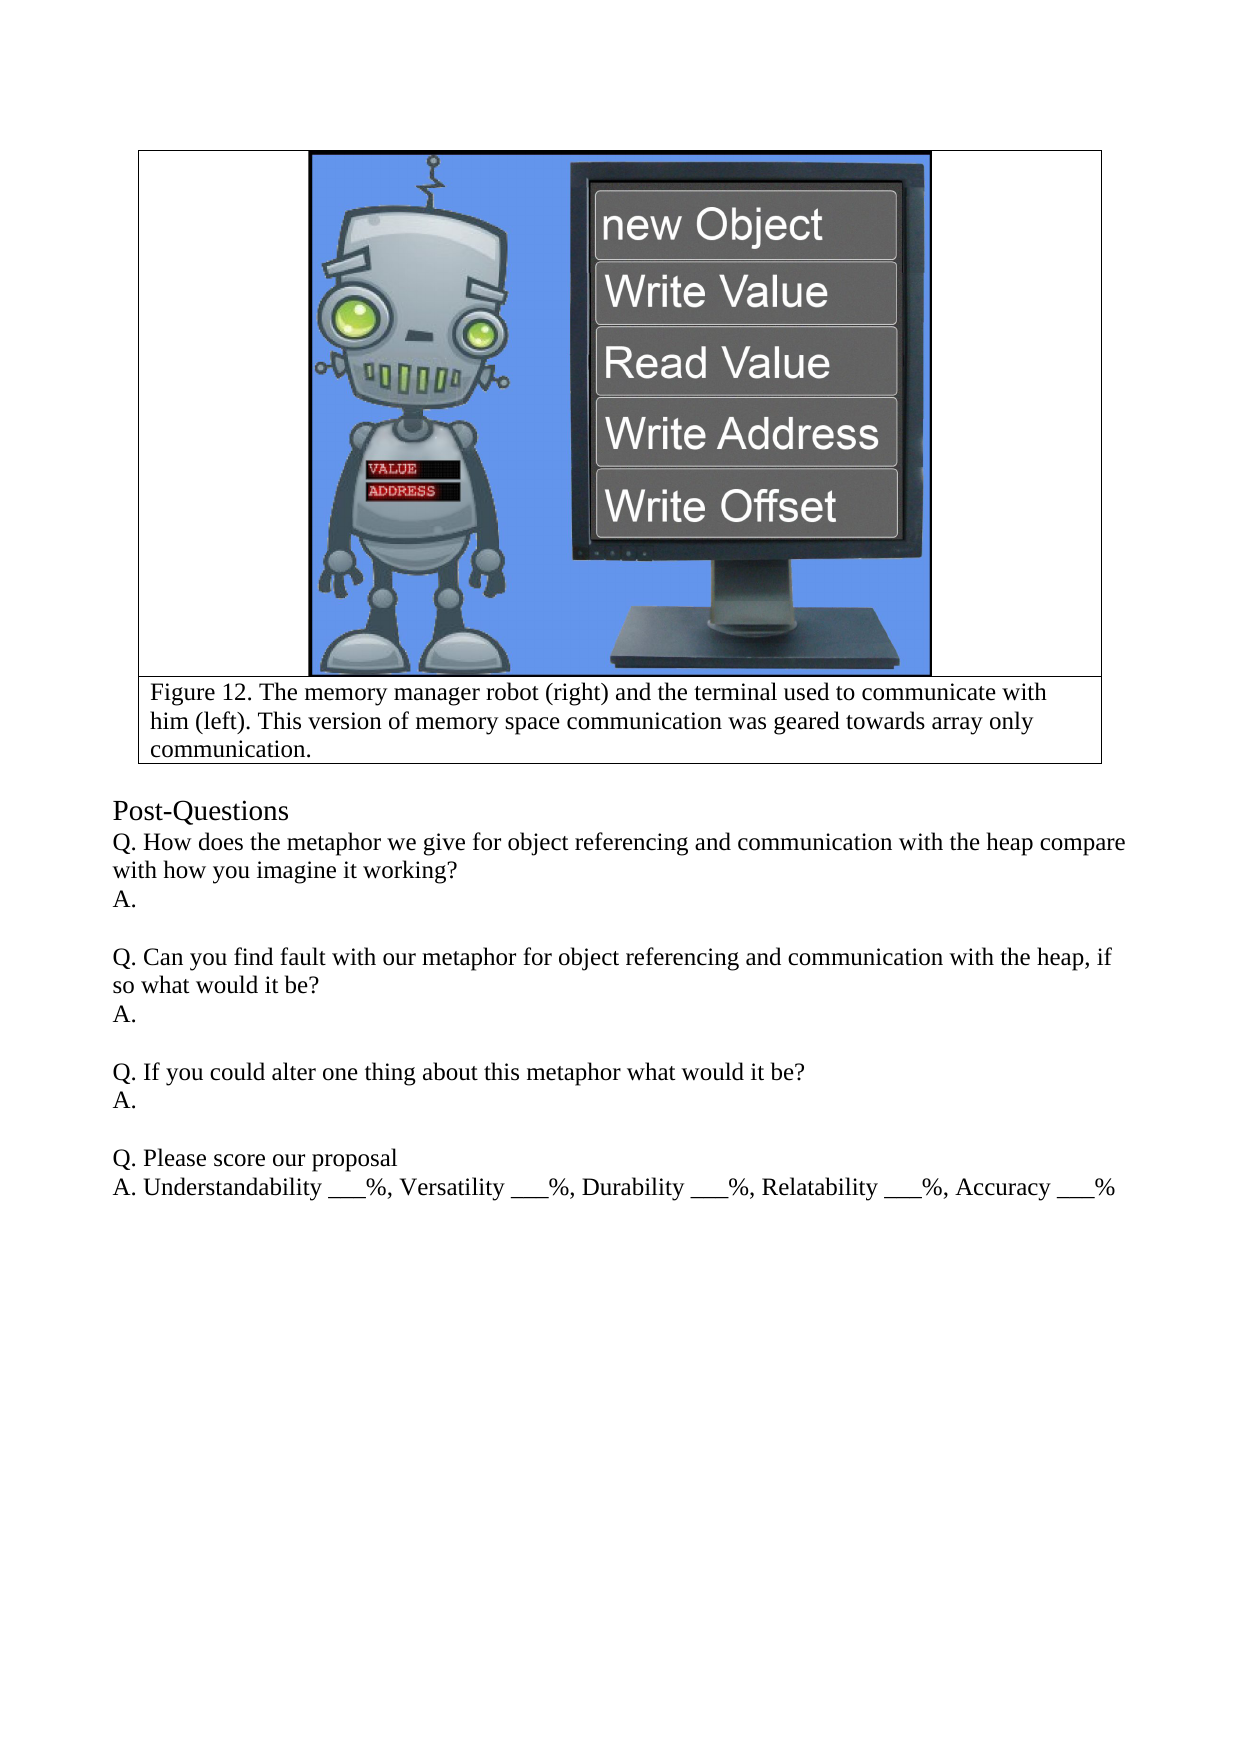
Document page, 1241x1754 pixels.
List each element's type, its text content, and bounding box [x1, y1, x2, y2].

text A. [112, 884, 1128, 913]
table_header [932, 151, 1101, 676]
text A. [112, 999, 1128, 1028]
text A. [112, 1085, 1128, 1114]
text Q. If you could alter one thing about this metaphor what would it be? [112, 1057, 1128, 1085]
text A. Understandability ___%, Versatility ___%, Durability ___%, Relatability ___%, Accuracy ___% [112, 1172, 1128, 1200]
text Q. Can you find fault with our metaphor for object referencing and communication with the heap, if so what would it be? [112, 942, 1128, 999]
text Post-Questions [112, 793, 1128, 827]
table_header [139, 151, 308, 676]
table_cell Figure 12. The memory manager robot (right) and the terminal used to communicate with him (left). This version of memory space communication was geared towards array only communication. [139, 677, 1101, 763]
text Q. How does the metaphor we give for object referencing and communication with the heap compare with how you imagine it working? [112, 827, 1128, 884]
text Q. Please score our proposal [112, 1143, 1128, 1172]
